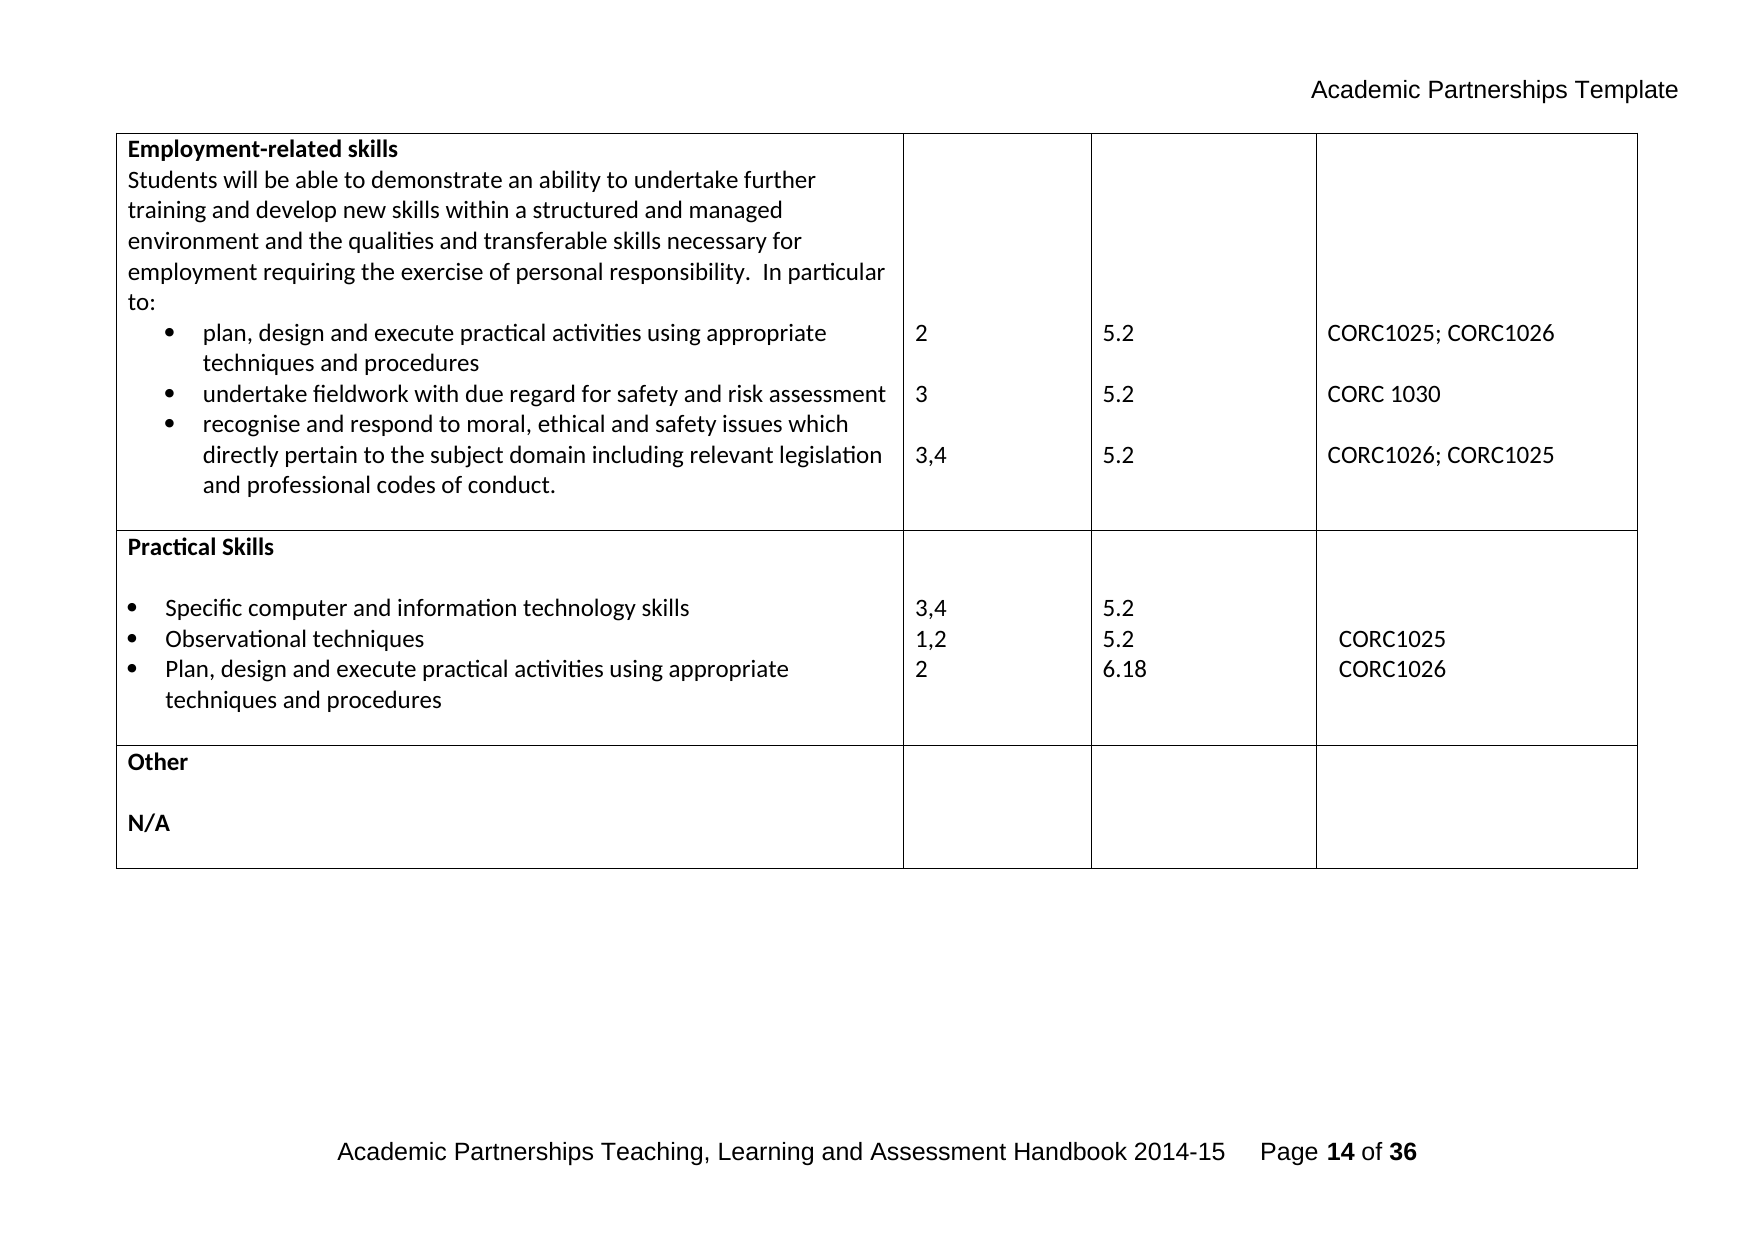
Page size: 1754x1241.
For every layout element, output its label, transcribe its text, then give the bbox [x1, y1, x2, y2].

table_cell [904, 746, 1091, 868]
table_cell 5.2 5.2 5.2 [1092, 134, 1316, 530]
table_cell CORC1025; CORC1026 CORC 1030 CORC1026; CORC1025 [1317, 134, 1637, 530]
table_cell Practical Skills Specific computer and information technology skills Observational techniques Plan, design and execute practical activities using appropriate techniques and procedures [117, 531, 903, 745]
table_cell Other N/A [117, 746, 903, 868]
table_cell [1317, 746, 1637, 868]
table_cell 3,4 1,2 2 [904, 531, 1091, 745]
table_cell [1317, 531, 1637, 745]
table_cell 2 3 3,4 [904, 134, 1091, 530]
table_cell Employment-related skills Students will be able to demonstrate an ability to undertake further training and develop new skills within a structured and managed environment and the qualities and transferable skills necessary for employment requiring the exercise of personal responsibility. In particular to: plan, design and execute practical activities using appropriate techniques and procedures undertake fieldwork with due regard for safety and risk assessment recognise and respond to moral, ethical and safety issues which directly pertain to the subject domain including relevant legislation and professional codes of conduct. [117, 134, 903, 530]
table_cell 5.2 5.2 6.18 [1092, 531, 1316, 745]
table_cell [1092, 746, 1316, 868]
